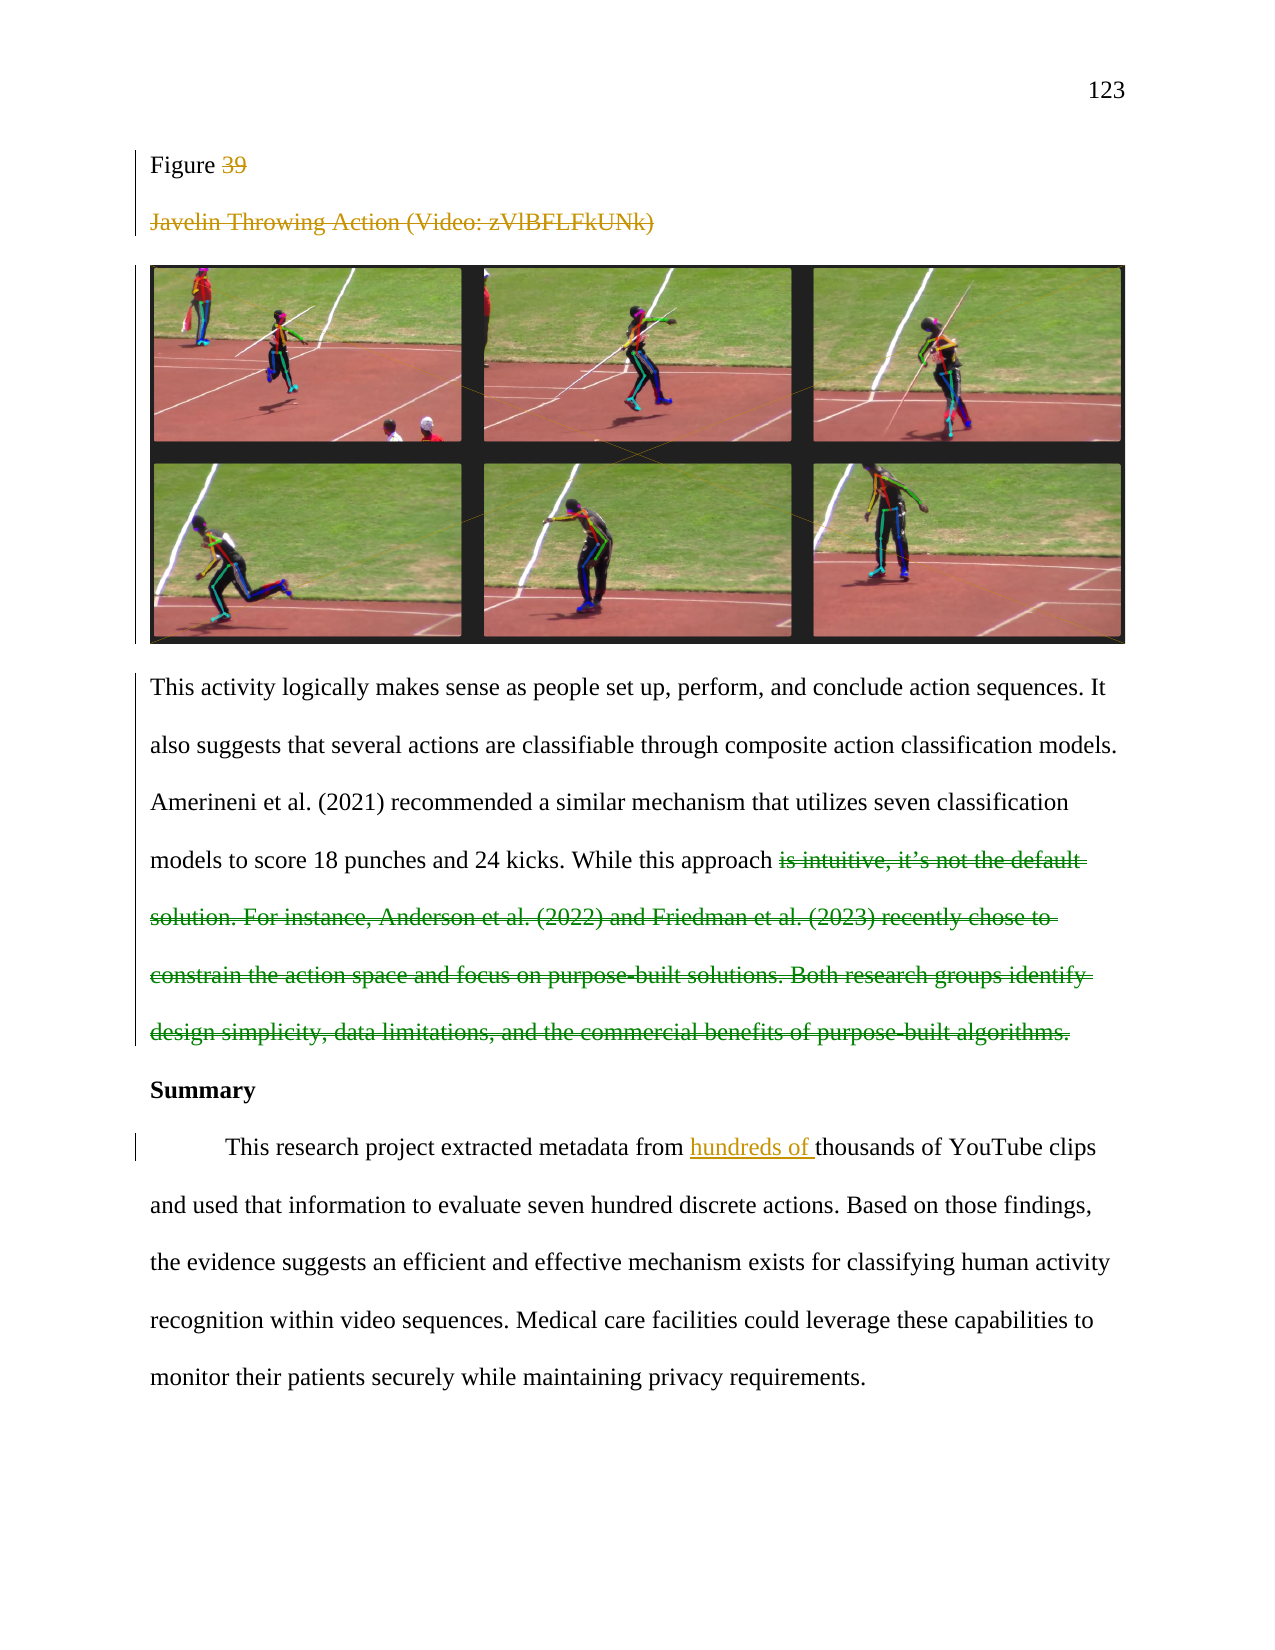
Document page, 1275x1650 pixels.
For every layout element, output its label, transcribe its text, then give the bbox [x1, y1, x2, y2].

text This research project extracted metadata from thousands of YouTube clips and used that information to evaluate seven hundred discrete actions. Based on those findings, the evidence suggests an efficient and effective mechanism exists for classifying human activity recognition within video sequences. Medical care facilities could leverage these capabilities to monitor their patients securely while maintaining privacy requirements. [150, 1132, 1125, 1391]
picture [152, 455, 1122, 644]
picture [150, 266, 635, 643]
subtitle Summary [150, 1075, 1125, 1104]
picture [640, 266, 1125, 643]
picture [153, 265, 1122, 453]
